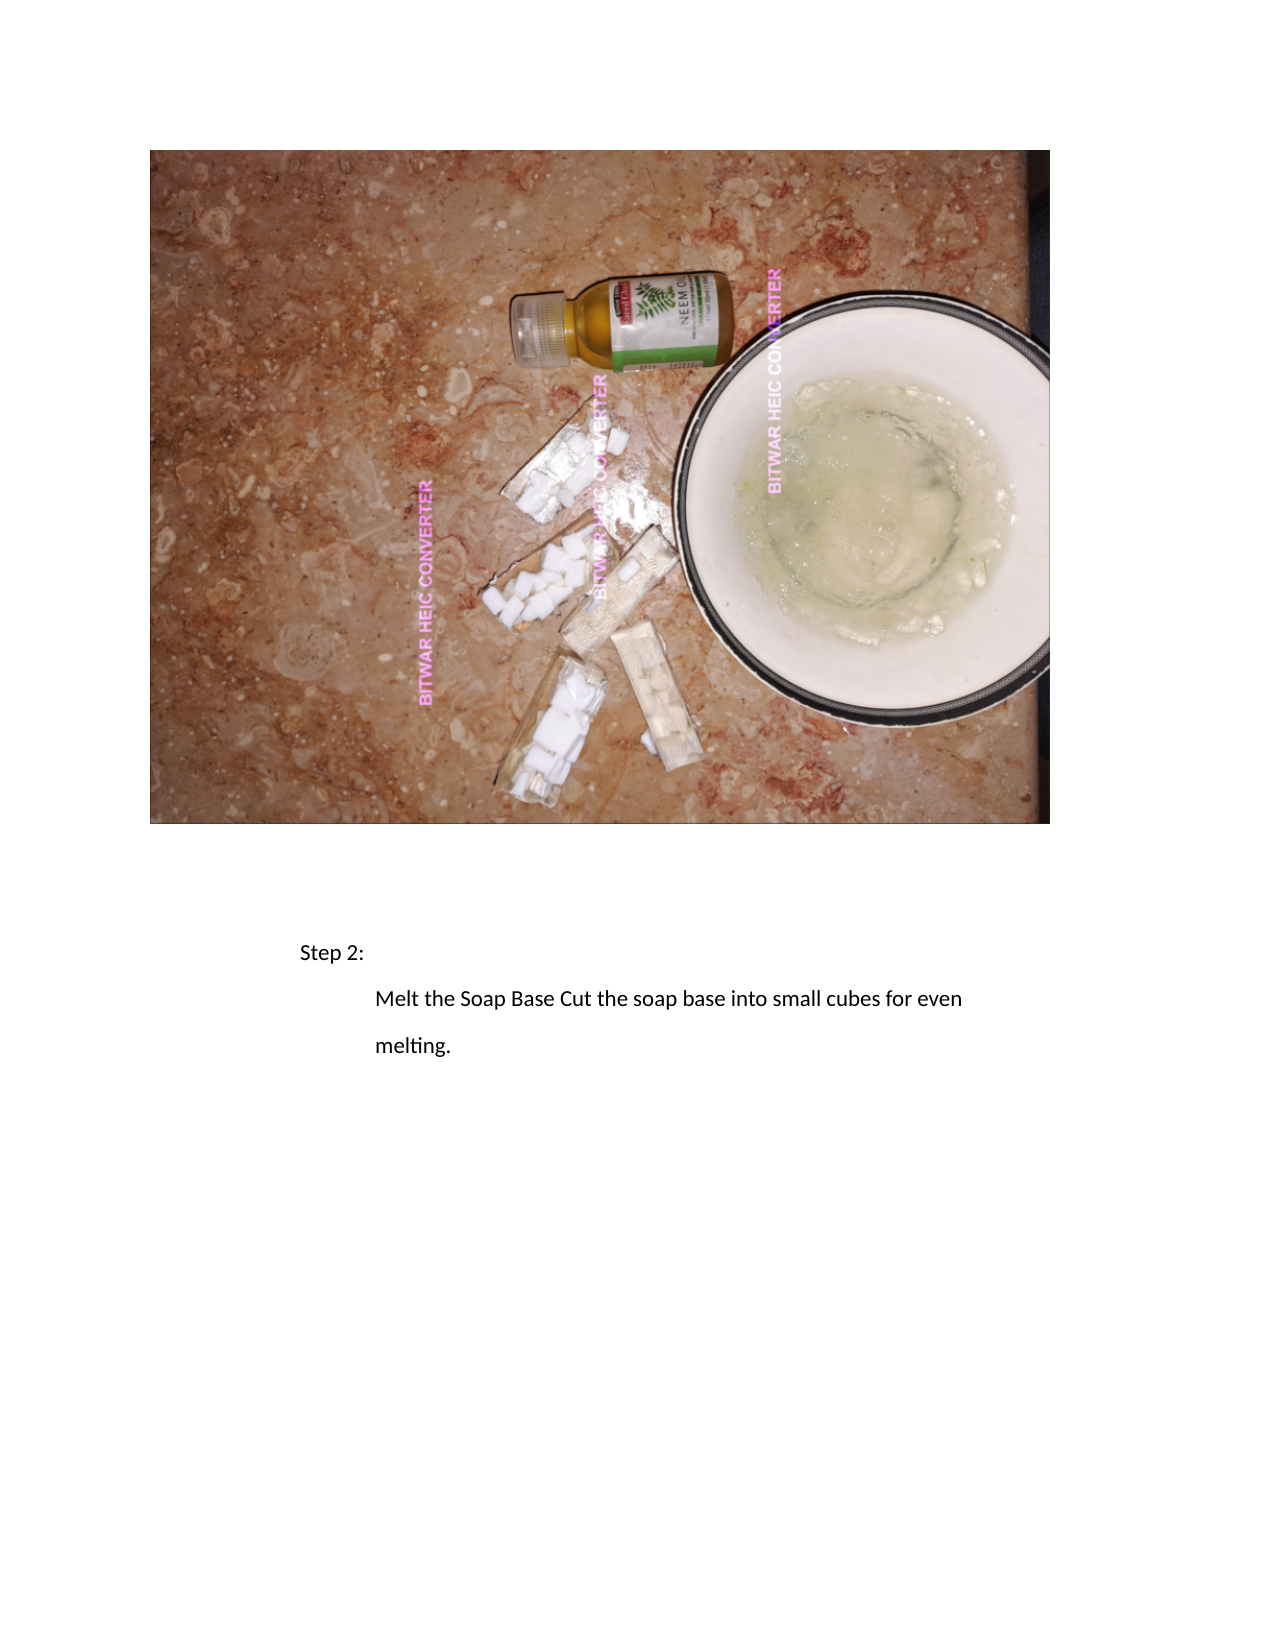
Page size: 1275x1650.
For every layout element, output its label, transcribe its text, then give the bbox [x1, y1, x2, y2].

text Step 2: [150, 938, 1125, 966]
text Melt the Soap Base Cut the soap base into small cubes for even [150, 984, 1125, 1012]
text melting. [150, 1031, 1125, 1059]
picture [150, 150, 1050, 825]
